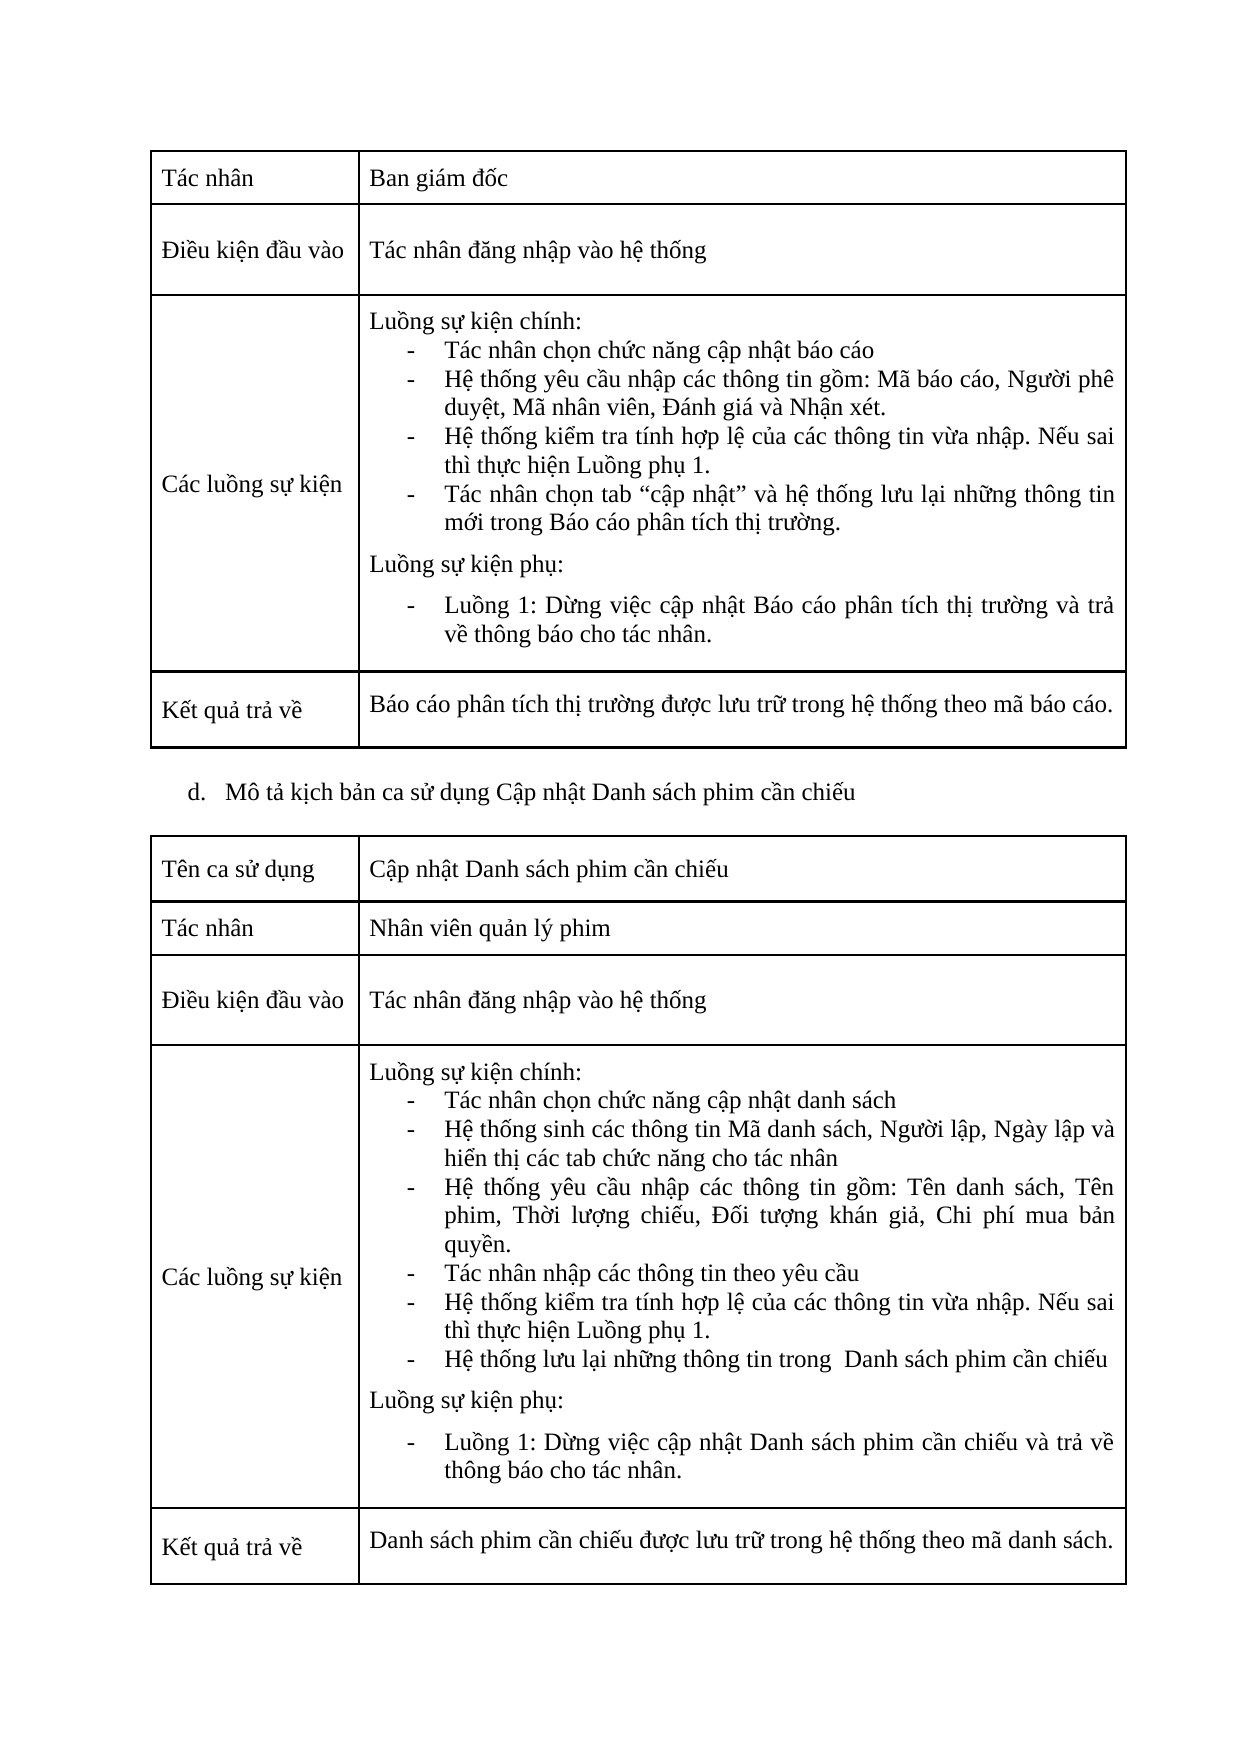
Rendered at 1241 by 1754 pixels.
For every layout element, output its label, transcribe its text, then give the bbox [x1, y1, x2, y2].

table_cell Kết quả trả về [152, 1509, 358, 1583]
table_cell Luồng sự kiện chính: Tác nhân chọn chức năng cập nhật danh sách Hệ thống sinh các thông tin Mã danh sách, Người lập, Ngày lập và hiển thị các tab chức năng cho tác nhân Hệ thống yêu cầu nhập các thông tin gồm: Tên danh sách, Tên phim, Thời lượng chiếu, Đối tượng khán giả, Chi phí mua bản quyền. Tác nhân nhập các thông tin theo yêu cầu Hệ thống kiểm tra tính hợp lệ của các thông tin vừa nhập. Nếu sai thì thực hiện Luồng phụ 1. Hệ thống lưu lại những thông tin trong Danh sách phim cần chiếu Luồng sự kiện phụ: Luồng 1: Dừng việc cập nhật Danh sách phim cần chiếu và trả về thông báo cho tác nhân. [360, 1046, 1125, 1507]
table_cell Tác nhân đăng nhập vào hệ thống [360, 205, 1125, 294]
table_header Cập nhật Danh sách phim cần chiếu [360, 837, 1125, 900]
table_cell Các luồng sự kiện [152, 1046, 358, 1507]
table_cell Tác nhân đăng nhập vào hệ thống [360, 956, 1125, 1044]
table_header Tên ca sử dụng [152, 837, 358, 900]
table_cell Tác nhân [152, 903, 358, 953]
table_cell Ban giám đốc [360, 152, 1125, 203]
table_cell Các luồng sự kiện [152, 296, 358, 670]
table_cell Điều kiện đầu vào [152, 956, 358, 1044]
table_cell Điều kiện đầu vào [152, 205, 358, 294]
table_cell Luồng sự kiện chính: Tác nhân chọn chức năng cập nhật báo cáo Hệ thống yêu cầu nhập các thông tin gồm: Mã báo cáo, Người phê duyệt, Mã nhân viên, Đánh giá và Nhận xét. Hệ thống kiểm tra tính hợp lệ của các thông tin vừa nhập. Nếu sai thì thực hiện Luồng phụ 1. Tác nhân chọn tab “cập nhật” và hệ thống lưu lại những thông tin mới trong Báo cáo phân tích thị trường. Luồng sự kiện phụ: Luồng 1: Dừng việc cập nhật Báo cáo phân tích thị trường và trả về thông báo cho tác nhân. [360, 296, 1125, 670]
list Mô tả kịch bản ca sử dụng Cập nhật Danh sách phim cần chiếu [187, 777, 1090, 806]
table_cell Danh sách phim cần chiếu được lưu trữ trong hệ thống theo mã danh sách. [360, 1509, 1125, 1583]
table_cell Kết quả trả về [152, 673, 358, 746]
table_cell Nhân viên quản lý phim [360, 903, 1125, 953]
table_cell Báo cáo phân tích thị trường được lưu trữ trong hệ thống theo mã báo cáo. [360, 673, 1125, 746]
table_cell Tác nhân [152, 152, 358, 203]
